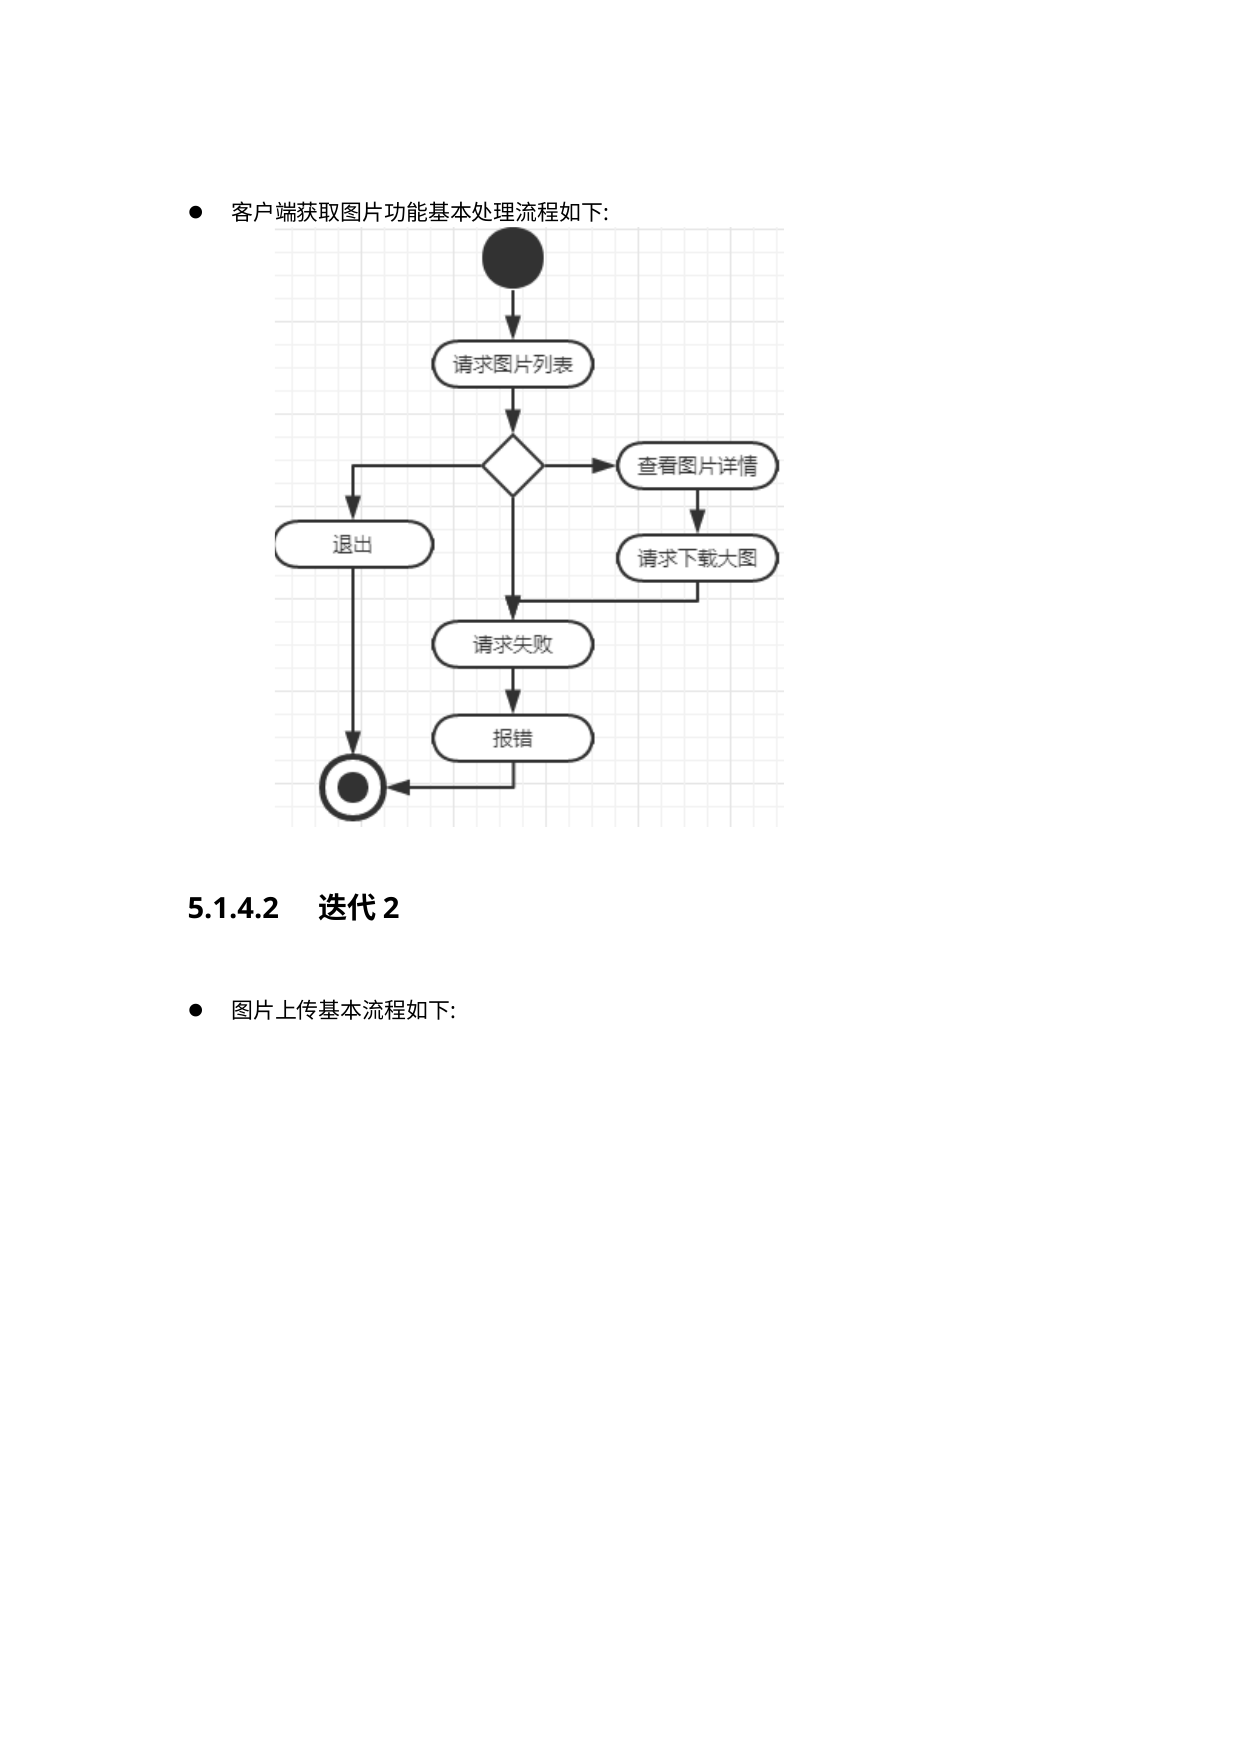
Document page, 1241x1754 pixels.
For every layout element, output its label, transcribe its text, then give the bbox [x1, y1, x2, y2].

subtitle 迭代2 [187, 874, 1053, 939]
list 图片上传基本流程如下: [187, 992, 1053, 1025]
list 客户端获取图片功能基本处理流程如下: [187, 194, 1053, 227]
picture [274, 227, 784, 827]
